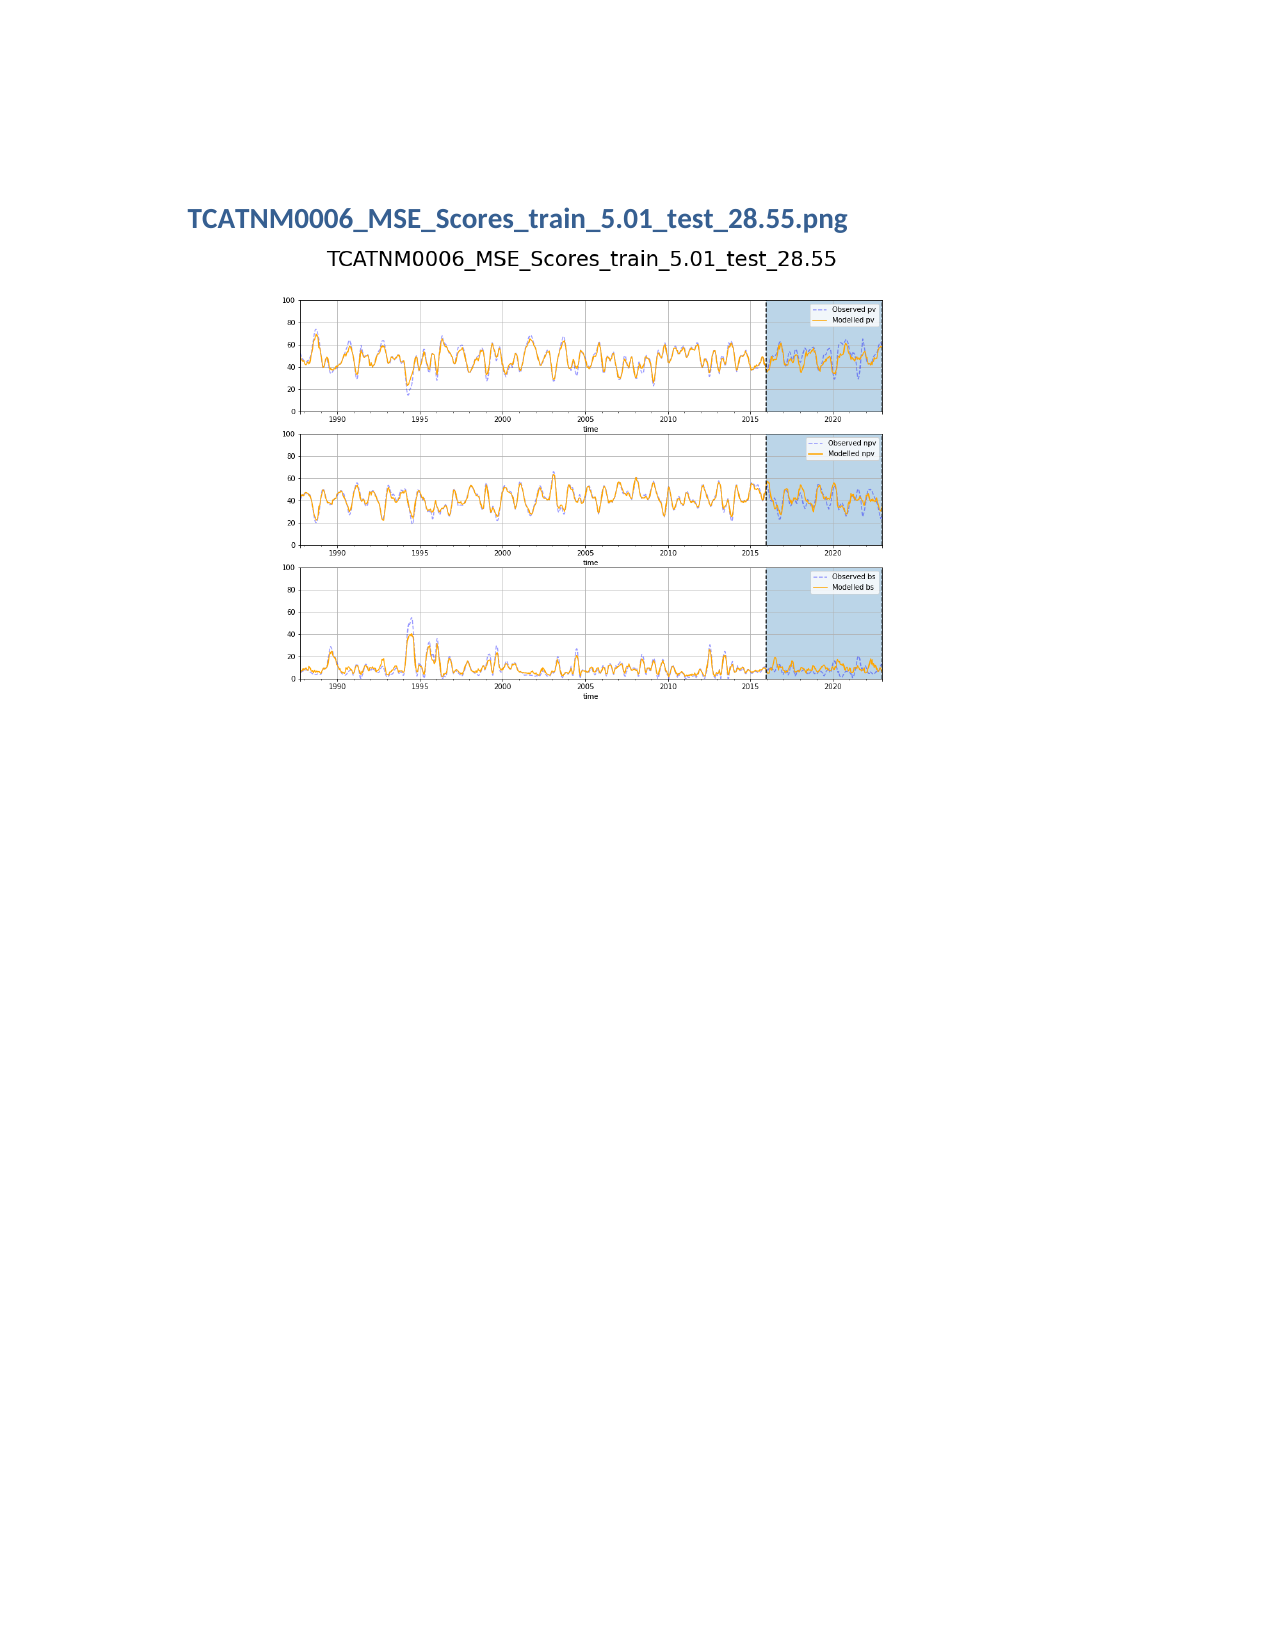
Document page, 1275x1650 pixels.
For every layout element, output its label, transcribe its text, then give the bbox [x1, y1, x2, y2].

picture [206, 241, 957, 741]
subtitle TCATNM0006_MSE_Scores_train_5.01_test_28.55.png [187, 200, 1087, 236]
